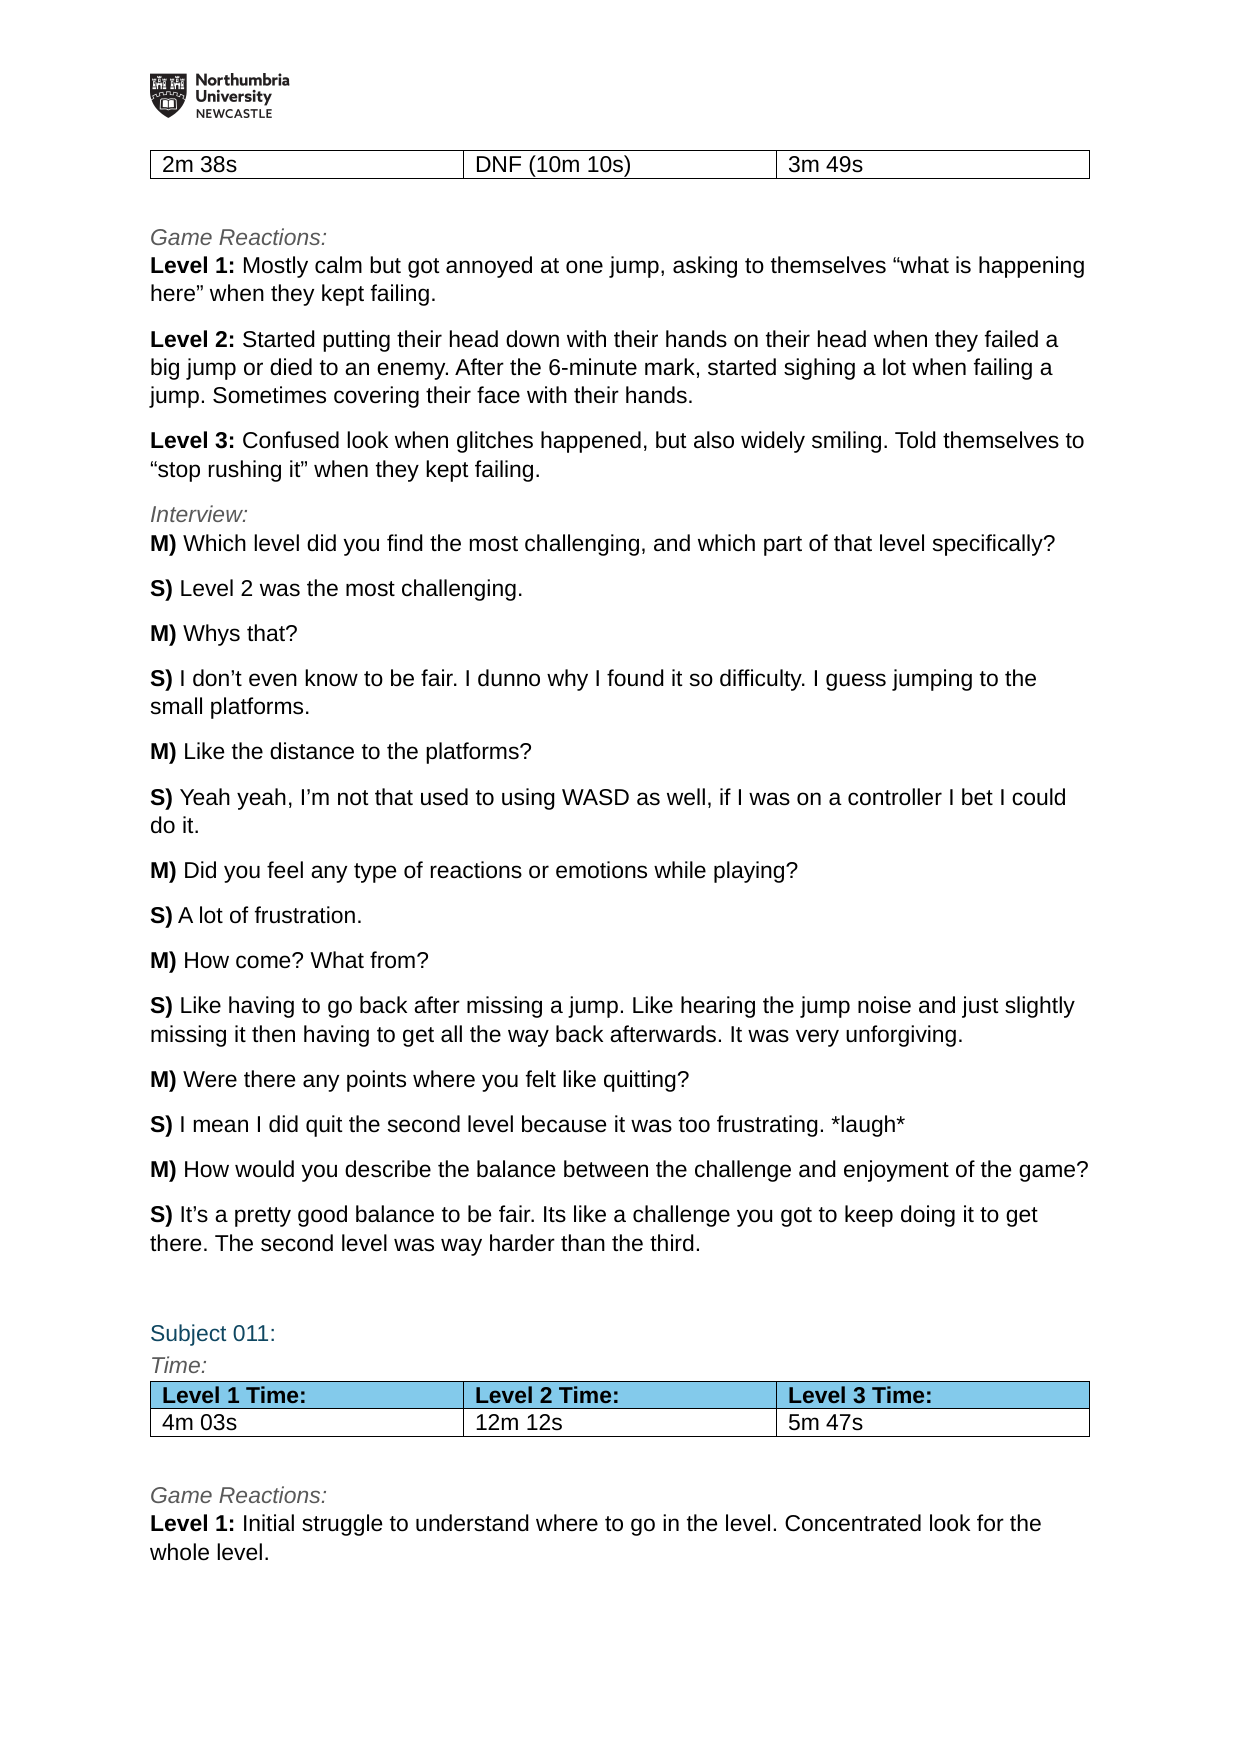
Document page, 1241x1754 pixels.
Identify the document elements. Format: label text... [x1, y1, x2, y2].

table_header Level 1 Time: [151, 1382, 463, 1408]
text M) How come? What from? [150, 947, 1090, 973]
text M) Did you feel any type of reactions or emotions while playing? [150, 857, 1090, 883]
text Level 3: Confused look when glitches happened, but also widely smiling. Told themselves to “stop rushing it” when they kept failing. [150, 427, 1090, 482]
subtitle Game Reactions: [150, 1482, 1090, 1508]
text S) I don’t even know to be fair. I dunno why I found it so difficulty. I guess jumping to the small platforms. [150, 665, 1090, 719]
table_header Level 3 Time: [777, 1382, 1089, 1408]
text S) Like having to go back after missing a jump. Like hearing the jump noise and just slightly missing it then having to get all the way back afterwards. It was very unforgiving. [150, 992, 1090, 1047]
text Level 2: Started putting their head down with their hands on their head when they failed a big jump or died to an enemy. After the 6-minute mark, started sighing a lot when failing a jump. Sometimes covering their face with their hands. [150, 326, 1090, 409]
text S) A lot of frustration. [150, 902, 1090, 928]
table_cell DNF (10m 10s) [464, 151, 776, 177]
text Level 1: Initial struggle to understand where to go in the level. Concentrated look for the whole level. [150, 1510, 1090, 1565]
text M) How would you describe the balance between the challenge and enjoyment of the game? [150, 1156, 1090, 1182]
text S) Yeah yeah, I’m not that used to using WASD as well, if I was on a controller I bet I could do it. [150, 783, 1090, 838]
picture [150, 73, 290, 118]
table_cell 5m 47s [777, 1409, 1089, 1436]
table_cell 2m 38s [151, 151, 463, 177]
text S) It’s a pretty good balance to be fair. Its like a challenge you got to keep doing it to get there. The second level was way harder than the third. [150, 1201, 1090, 1256]
text Level 1: Mostly calm but got annoyed at one jump, asking to themselves “what is happening here” when they kept failing. [150, 252, 1090, 307]
text M) Were there any points where you felt like quitting? [150, 1066, 1090, 1092]
subtitle Game Reactions: [150, 223, 1090, 250]
text M) Which level did you find the most challenging, and which part of that level specifically? [150, 529, 1090, 556]
table_header Level 2 Time: [464, 1382, 776, 1408]
text M) Like the distance to the platforms? [150, 738, 1090, 765]
text M) Whys that? [150, 620, 1090, 646]
table_cell 3m 49s [777, 151, 1089, 177]
subtitle Subject 011: [150, 1320, 1090, 1346]
table_cell 4m 03s [151, 1409, 463, 1436]
text S) Level 2 was the most challenging. [150, 574, 1090, 601]
subtitle Time: [150, 1352, 1090, 1379]
subtitle Interview: [150, 501, 1090, 527]
text S) I mean I did quit the second level because it was too frustrating. *laugh* [150, 1111, 1090, 1137]
table_cell 12m 12s [464, 1409, 776, 1436]
